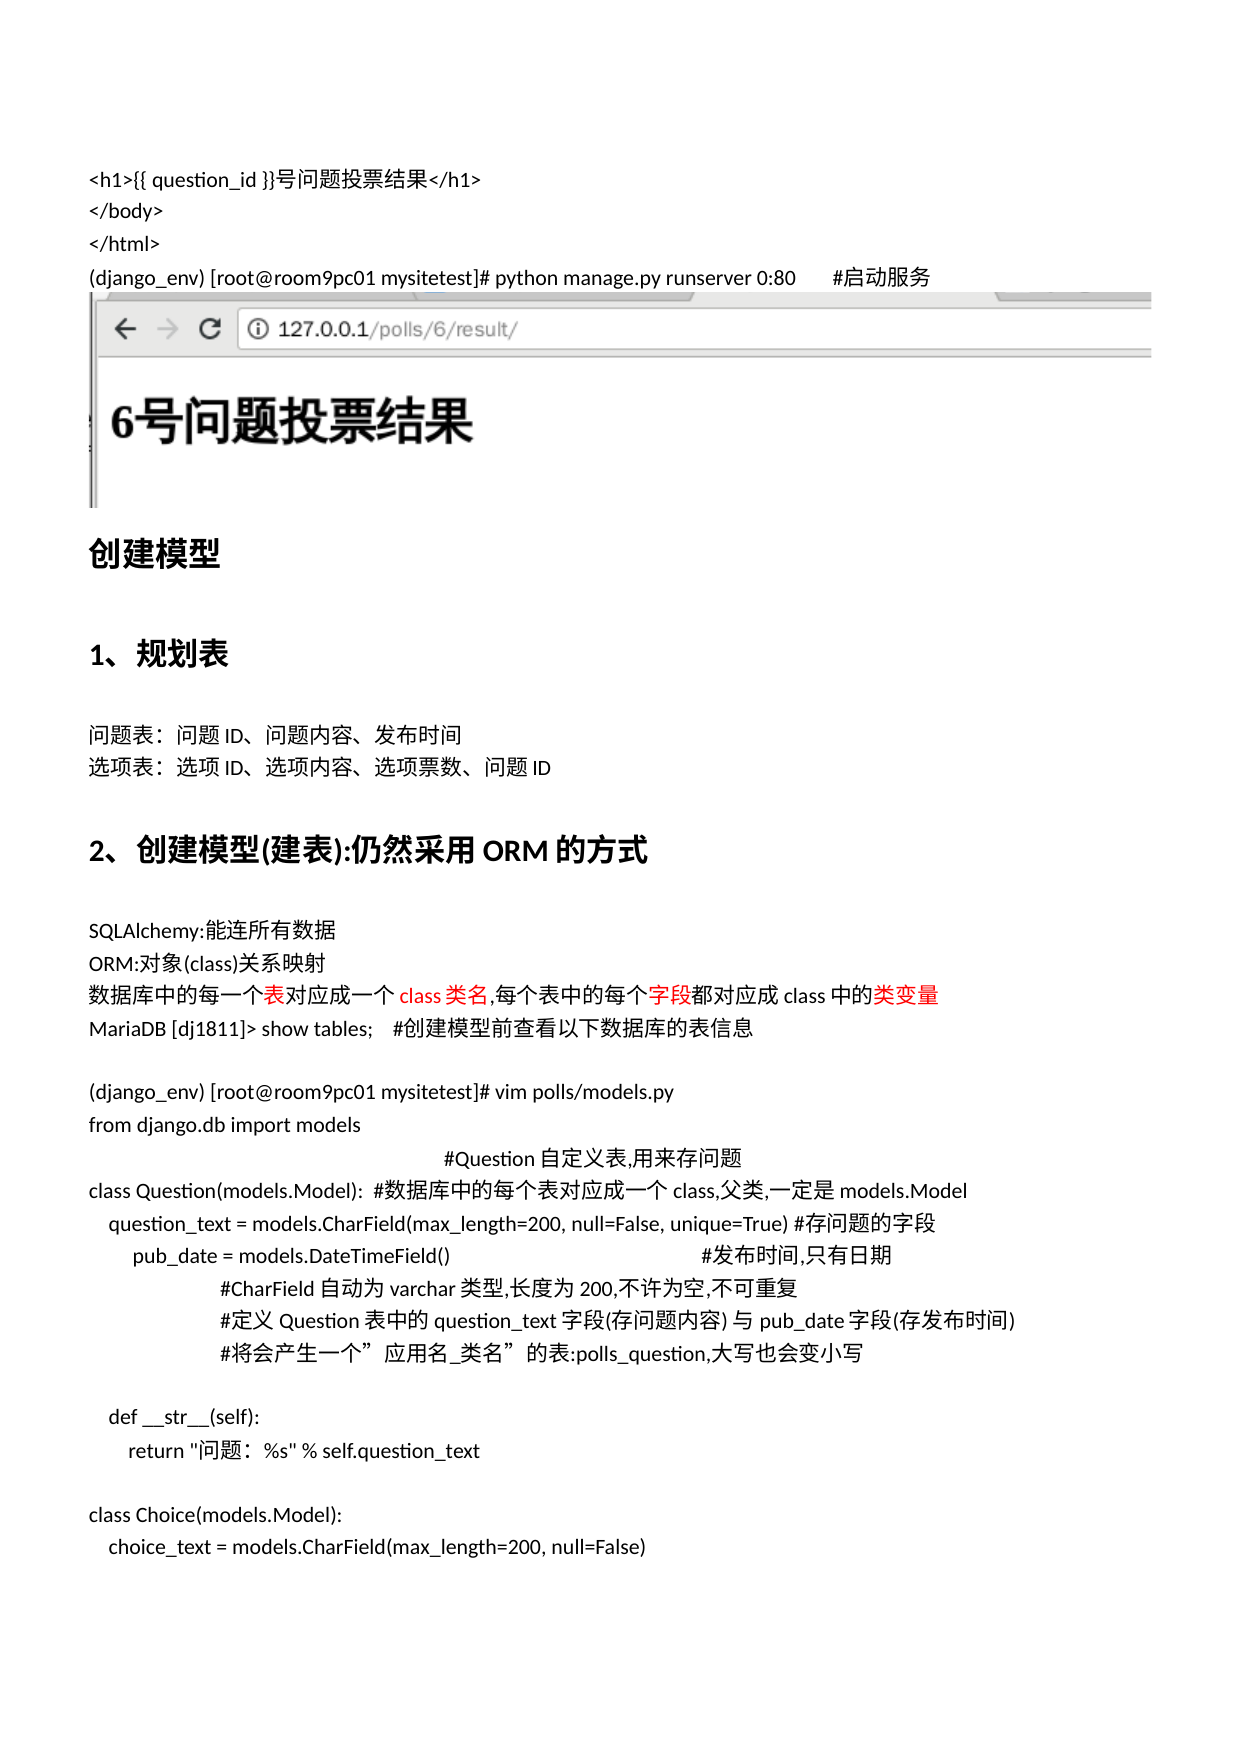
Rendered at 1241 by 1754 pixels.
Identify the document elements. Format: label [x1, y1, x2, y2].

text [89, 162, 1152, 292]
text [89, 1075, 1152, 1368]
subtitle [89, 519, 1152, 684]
picture [88, 292, 1152, 508]
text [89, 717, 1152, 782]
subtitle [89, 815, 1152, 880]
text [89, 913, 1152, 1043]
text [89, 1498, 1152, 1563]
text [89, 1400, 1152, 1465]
